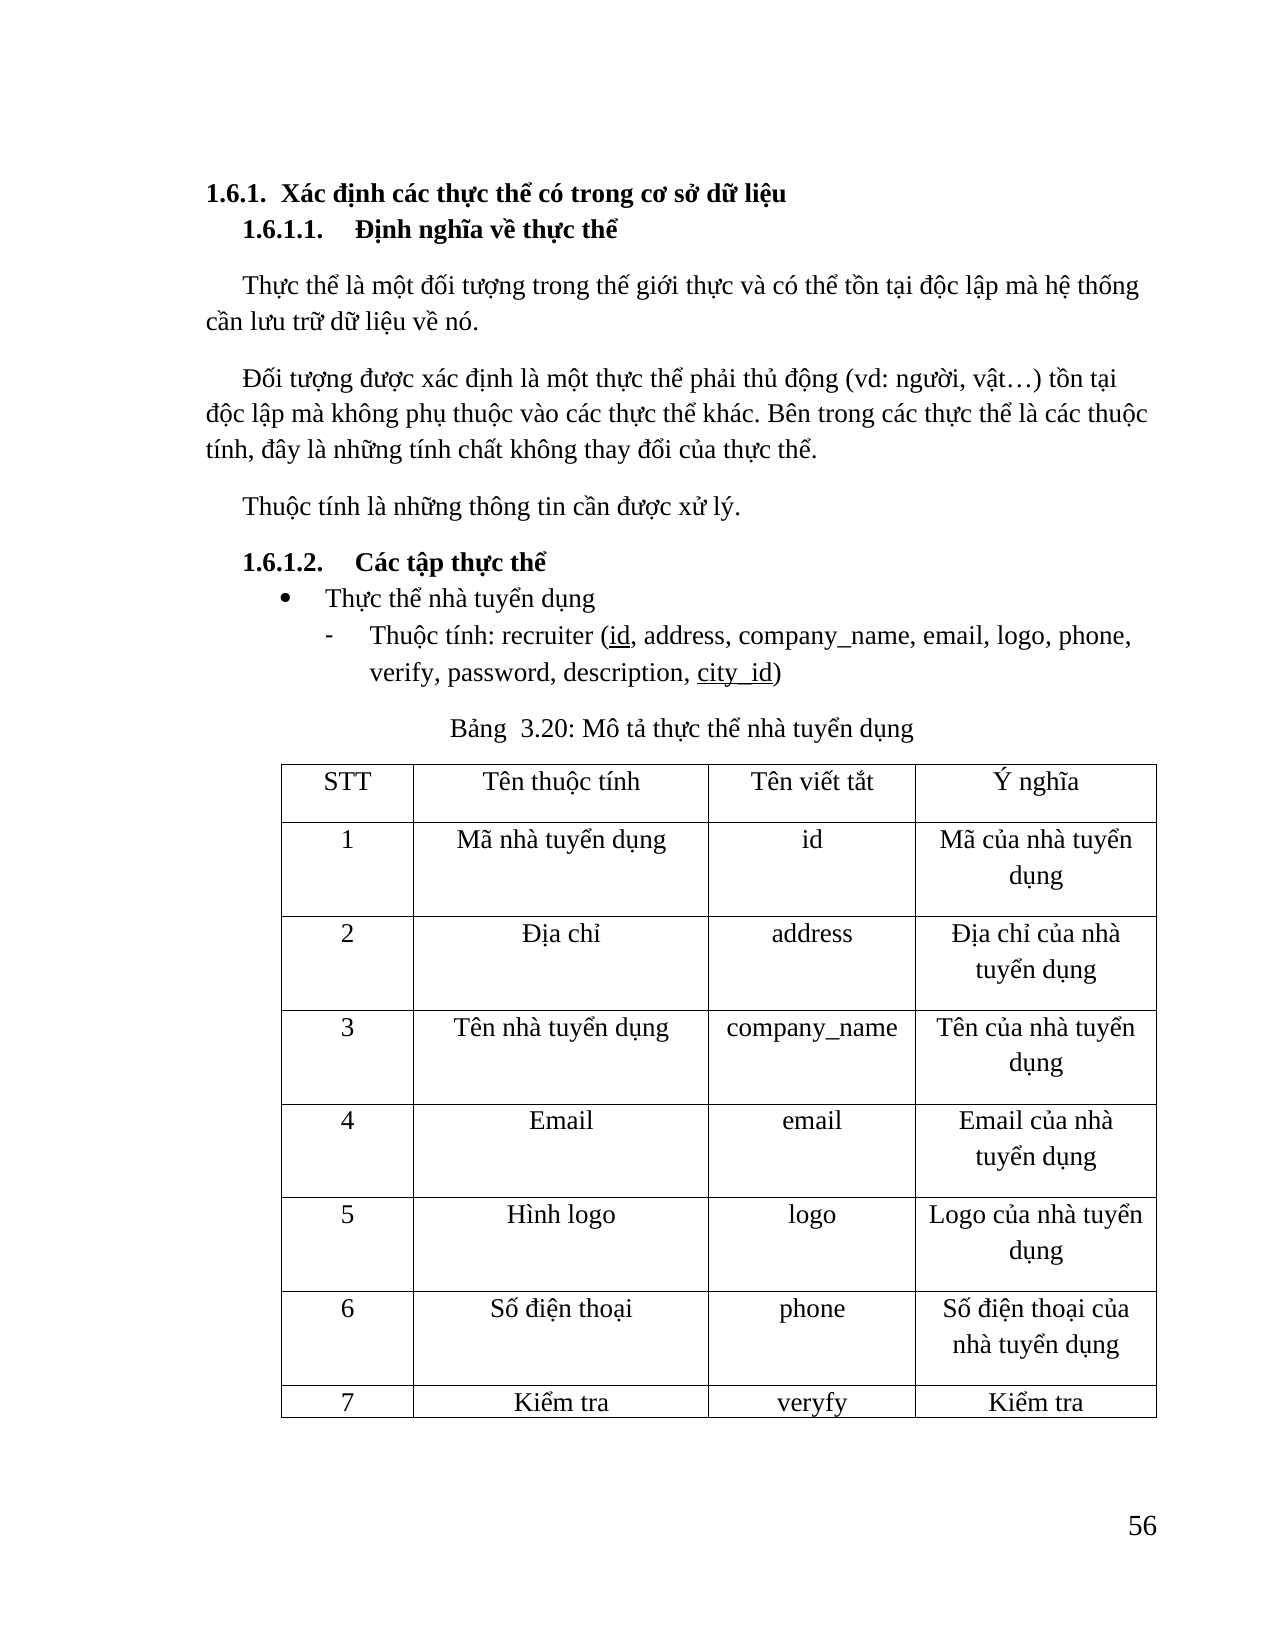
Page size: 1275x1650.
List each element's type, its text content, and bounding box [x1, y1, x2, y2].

table_cell company_name [709, 1011, 915, 1103]
table_cell 2 [282, 917, 413, 1010]
table_header Tên viết tắt [709, 765, 915, 822]
table_cell id [709, 823, 915, 916]
table_cell 5 [282, 1198, 413, 1291]
table_header STT [282, 765, 413, 822]
table_cell Địa chỉ của nhà tuyển dụng [916, 917, 1156, 1010]
table_cell logo [709, 1198, 915, 1291]
table_cell Mã nhà tuyển dụng [414, 823, 708, 916]
table_cell 3 [282, 1011, 413, 1103]
list Định nghĩa về thực thể [242, 213, 1157, 244]
list Các tập thực thể [242, 546, 1157, 577]
table_cell email [709, 1105, 915, 1197]
text Thuộc tính là những thông tin cần được xử lý. [206, 490, 1157, 521]
table_cell veryfy [709, 1386, 915, 1417]
table_cell Tên nhà tuyển dụng [414, 1011, 708, 1103]
table_cell 4 [282, 1105, 413, 1197]
text Đối tượng được xác định là một thực thể phải thủ động (vd: người, vật…) tồn tại độc lập mà không phụ thuộc vào các thực thể khác. Bên trong các thực thể là các thuộc tính, đây là những tính chất không thay đổi của thực thể. [206, 362, 1157, 464]
table_header Tên thuộc tính [414, 765, 708, 822]
table_header Ý nghĩa [916, 765, 1156, 822]
list Thuộc tính: recruiter (id, address, company_name, email, logo, phone, verify, password, description, city_id) [325, 618, 1157, 687]
table_cell phone [709, 1292, 915, 1385]
table_cell Số điện thoại [414, 1292, 708, 1385]
list Thực thể nhà tuyển dụng [281, 582, 1157, 613]
table_cell Tên của nhà tuyển dụng [916, 1011, 1156, 1103]
text Bảng 3.20: Mô tả thực thể nhà tuyển dụng [207, 712, 1157, 743]
table_cell 6 [282, 1292, 413, 1385]
table_cell 7 [282, 1386, 413, 1417]
table_cell Mã của nhà tuyển dụng [916, 823, 1156, 916]
table_cell Kiểm tra [414, 1386, 708, 1417]
table_cell Địa chỉ [414, 917, 708, 1010]
table_cell Hình logo [414, 1198, 708, 1291]
table_cell Số điện thoại của nhà tuyển dụng [916, 1292, 1156, 1385]
subtitle Xác định các thực thể có trong cơ sở dữ liệu [206, 177, 1157, 208]
table_cell address [709, 917, 915, 1010]
table_cell Email [414, 1105, 708, 1197]
table_cell Email của nhà tuyển dụng [916, 1105, 1156, 1197]
table_cell Kiểm tra [916, 1386, 1156, 1417]
table_cell 1 [282, 823, 413, 916]
table_cell Logo của nhà tuyển dụng [916, 1198, 1156, 1291]
text Thực thể là một đối tượng trong thế giới thực và có thể tồn tại độc lập mà hệ thống cần lưu trữ dữ liệu về nó. [206, 269, 1157, 336]
